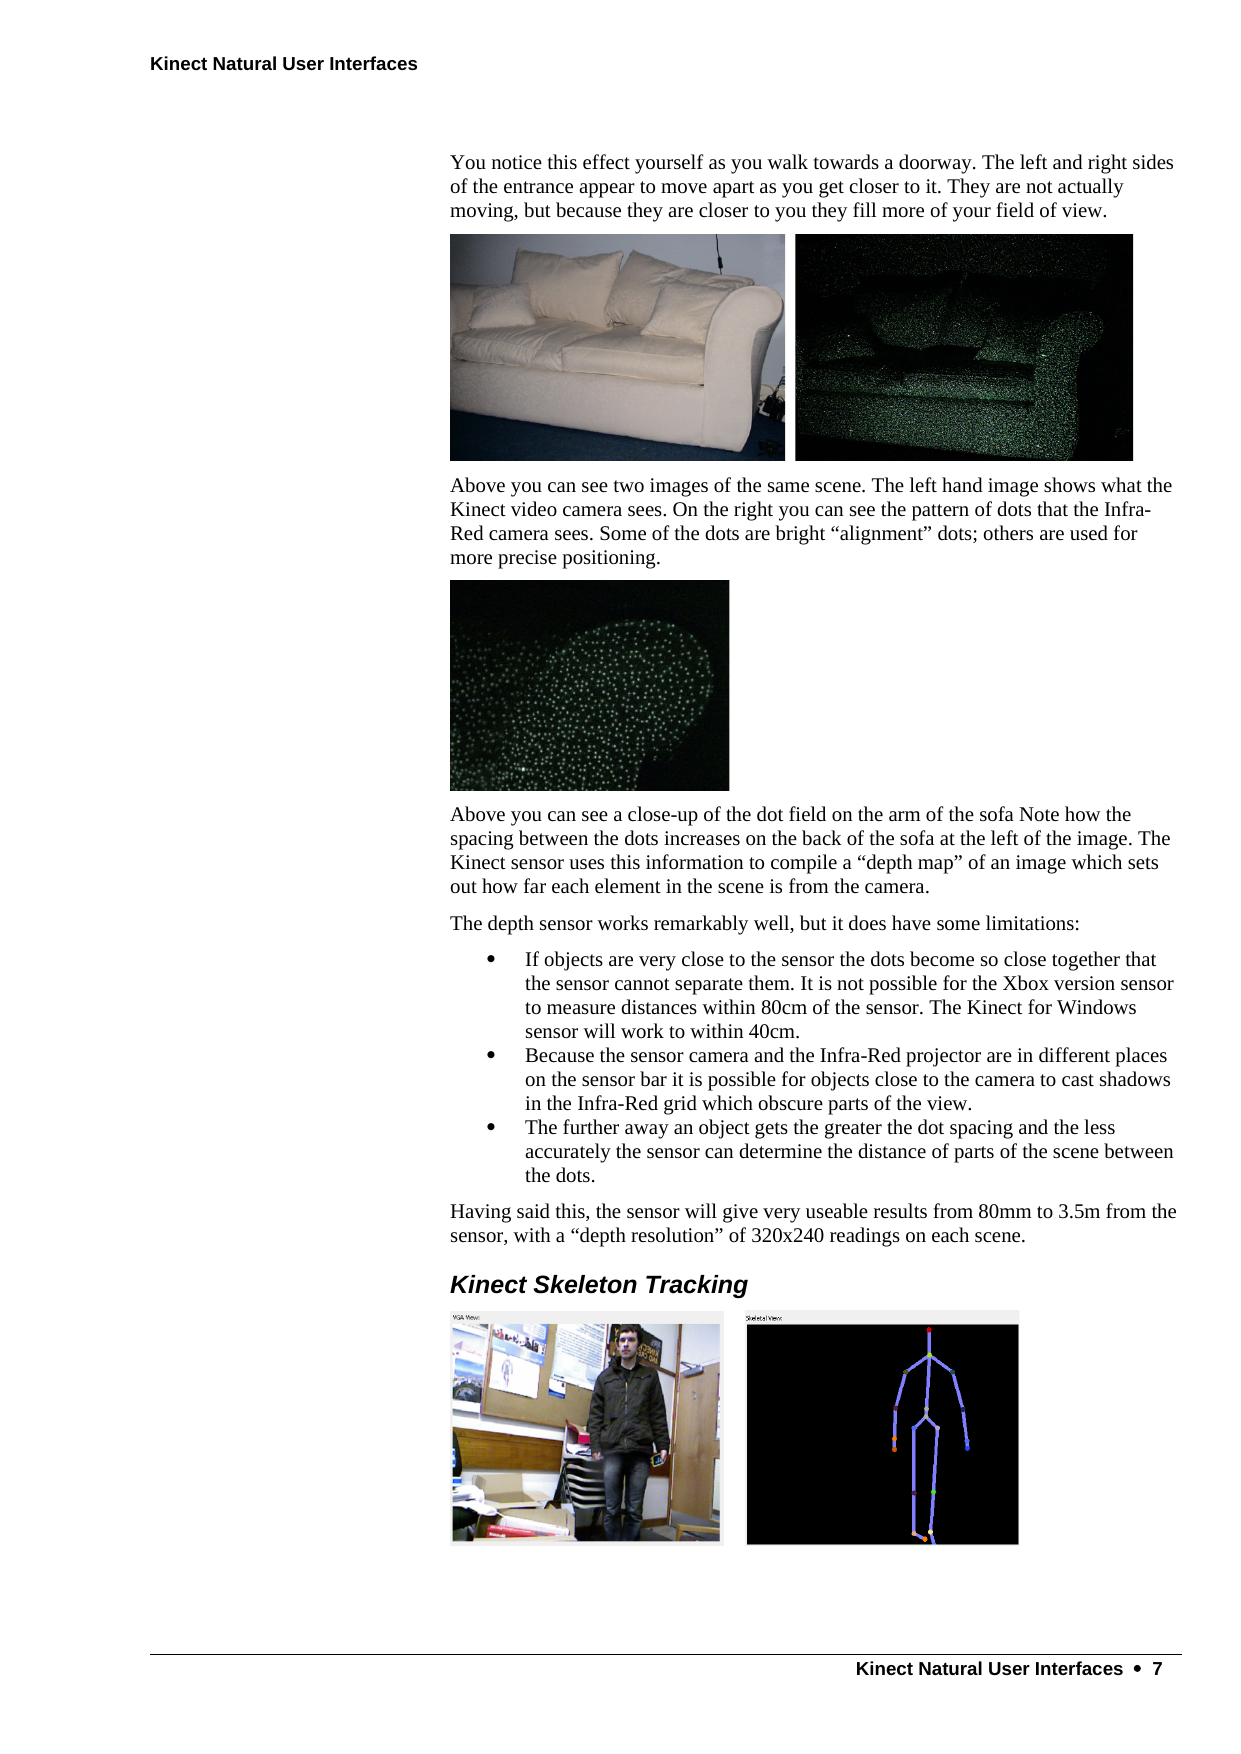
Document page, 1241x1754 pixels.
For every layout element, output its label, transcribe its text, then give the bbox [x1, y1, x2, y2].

picture [744, 1310, 1020, 1546]
list Because the sensor camera and the Infra-Red projector are in different places on the sensor bar it is possible for objects close to the camera to cast shadows in the Infra-Red grid which obscure parts of the view. [487, 1043, 1182, 1115]
text Above you can see two images of the same scene. The left hand image shows what the Kinect video camera sees. On the right you can see the pattern of dots that the Infra-Red camera sees. Some of the dots are bright “alignment” dots; others are used for more precise positioning. [450, 472, 1182, 569]
picture [450, 234, 786, 461]
text Having said this, the sensor will give very useable results from 80mm to 3.5m from the sensor, with a “depth resolution” of 320x240 readings on each scene. [450, 1199, 1182, 1247]
text You notice this effect yourself as you walk towards a doorway. The left and right sides of the entrance appear to move apart as you get closer to it. They are not actually moving, but because they are closer to you they fill more of your field of view. [450, 150, 1182, 222]
picture [795, 234, 1134, 461]
text Above you can see a close-up of the dot field on the arm of the sofa Note how the spacing between the dots increases on the back of the sofa at the left of the image. The Kinect sensor uses this information to compile a “depth map” of an image which sets out how far each element in the scene is from the camera. [450, 802, 1182, 898]
text The depth sensor works remarkably well, but it does have some limitations: [450, 910, 1182, 934]
picture [450, 1311, 724, 1546]
picture [450, 580, 730, 791]
subtitle Kinect Skeleton Tracking [450, 1270, 1182, 1298]
list If objects are very close to the sensor the dots become so close together that the sensor cannot separate them. It is not possible for the Xbox version sensor to measure distances within 80cm of the sensor. The Kinect for Windows sensor will work to within 40cm. [487, 946, 1182, 1043]
list The further away an object gets the greater the dot spacing and the less accurately the sensor can determine the distance of parts of the scene between the dots. [487, 1115, 1182, 1187]
